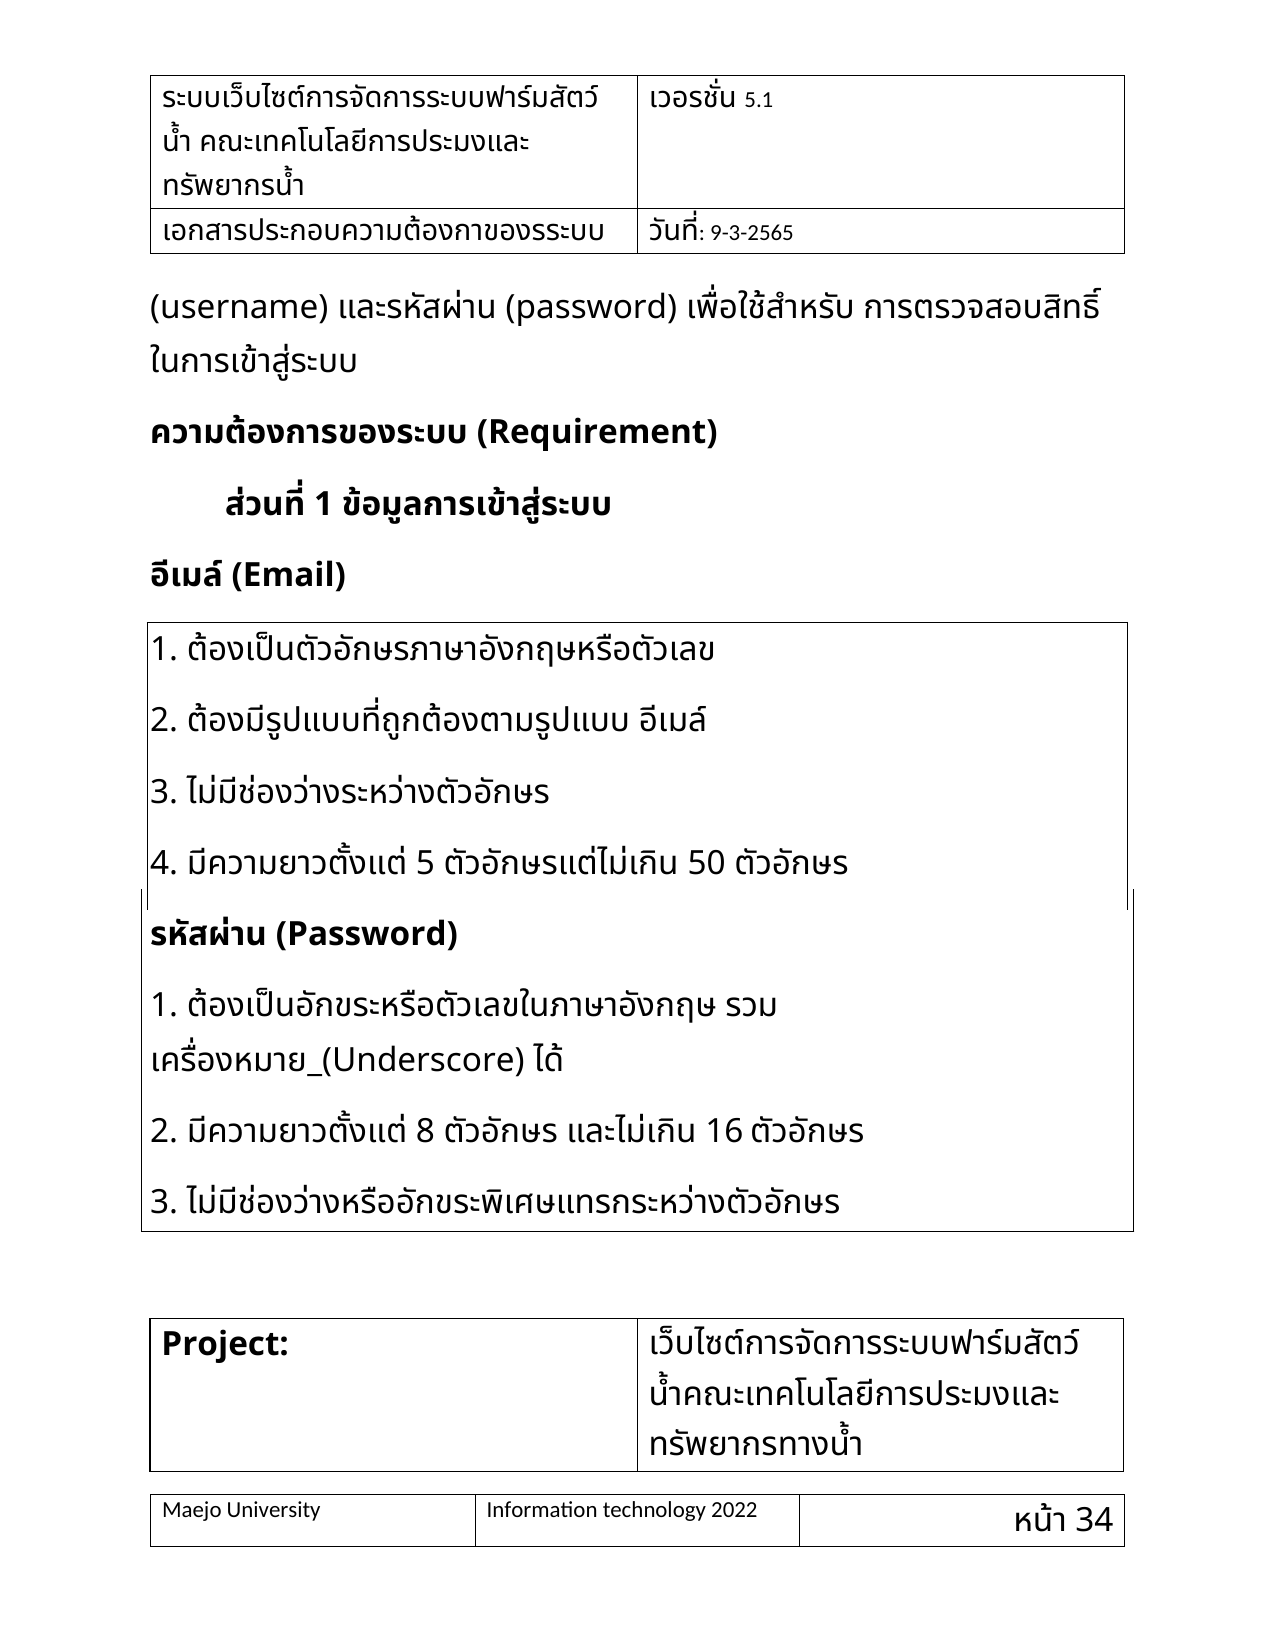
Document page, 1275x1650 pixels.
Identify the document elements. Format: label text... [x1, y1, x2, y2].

table_header เว็บไซต์การจัดการระบบฟาร์มสัตว์น้ำคณะเทคโนโลยีการประมงและทรัพยากรทางน้ำ [638, 1319, 1123, 1471]
text รหัสผ่าน (Password) [142, 907, 1133, 961]
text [150, 282, 1125, 387]
text ความต้องการของระบบ (Requirement) [150, 408, 1125, 459]
text 4. มีความยาวตั้งแต่ 5 ตัวอักษรแต่ไม่เกิน 50 ตัวอักษร [148, 836, 1127, 889]
text 2. ต้องมีรูปแบบที่ถูกต้องตามรูปแบบ อีเมล์ [148, 693, 1127, 747]
text 1. ต้องเป็นอักขระหรือตัวเลขในภาษาอังกฤษ รวมเครื่องหมาย_(Underscore) ได้ [142, 978, 1133, 1086]
text 1. ต้องเป็นตัวอักษรภาษาอังกฤษหรือตัวเลข [148, 623, 1127, 676]
text 3. ไม่มีช่องว่างหรืออักขระพิเศษแทรกระหว่างตัวอักษร [142, 1175, 1133, 1231]
text 2. มีความยาวตั้งแต่ 8 ตัวอักษร และไม่เกิน 16ตัวอักษร [142, 1104, 1133, 1158]
table_header Project: [151, 1319, 637, 1471]
text ส่วนที่ 1 ข้อมูลการเข้าสู่ระบบ [150, 479, 1125, 530]
text 3. ไม่มีช่องว่างระหว่างตัวอักษร [148, 764, 1127, 818]
text อีเมล์ (Email) [150, 551, 1125, 601]
